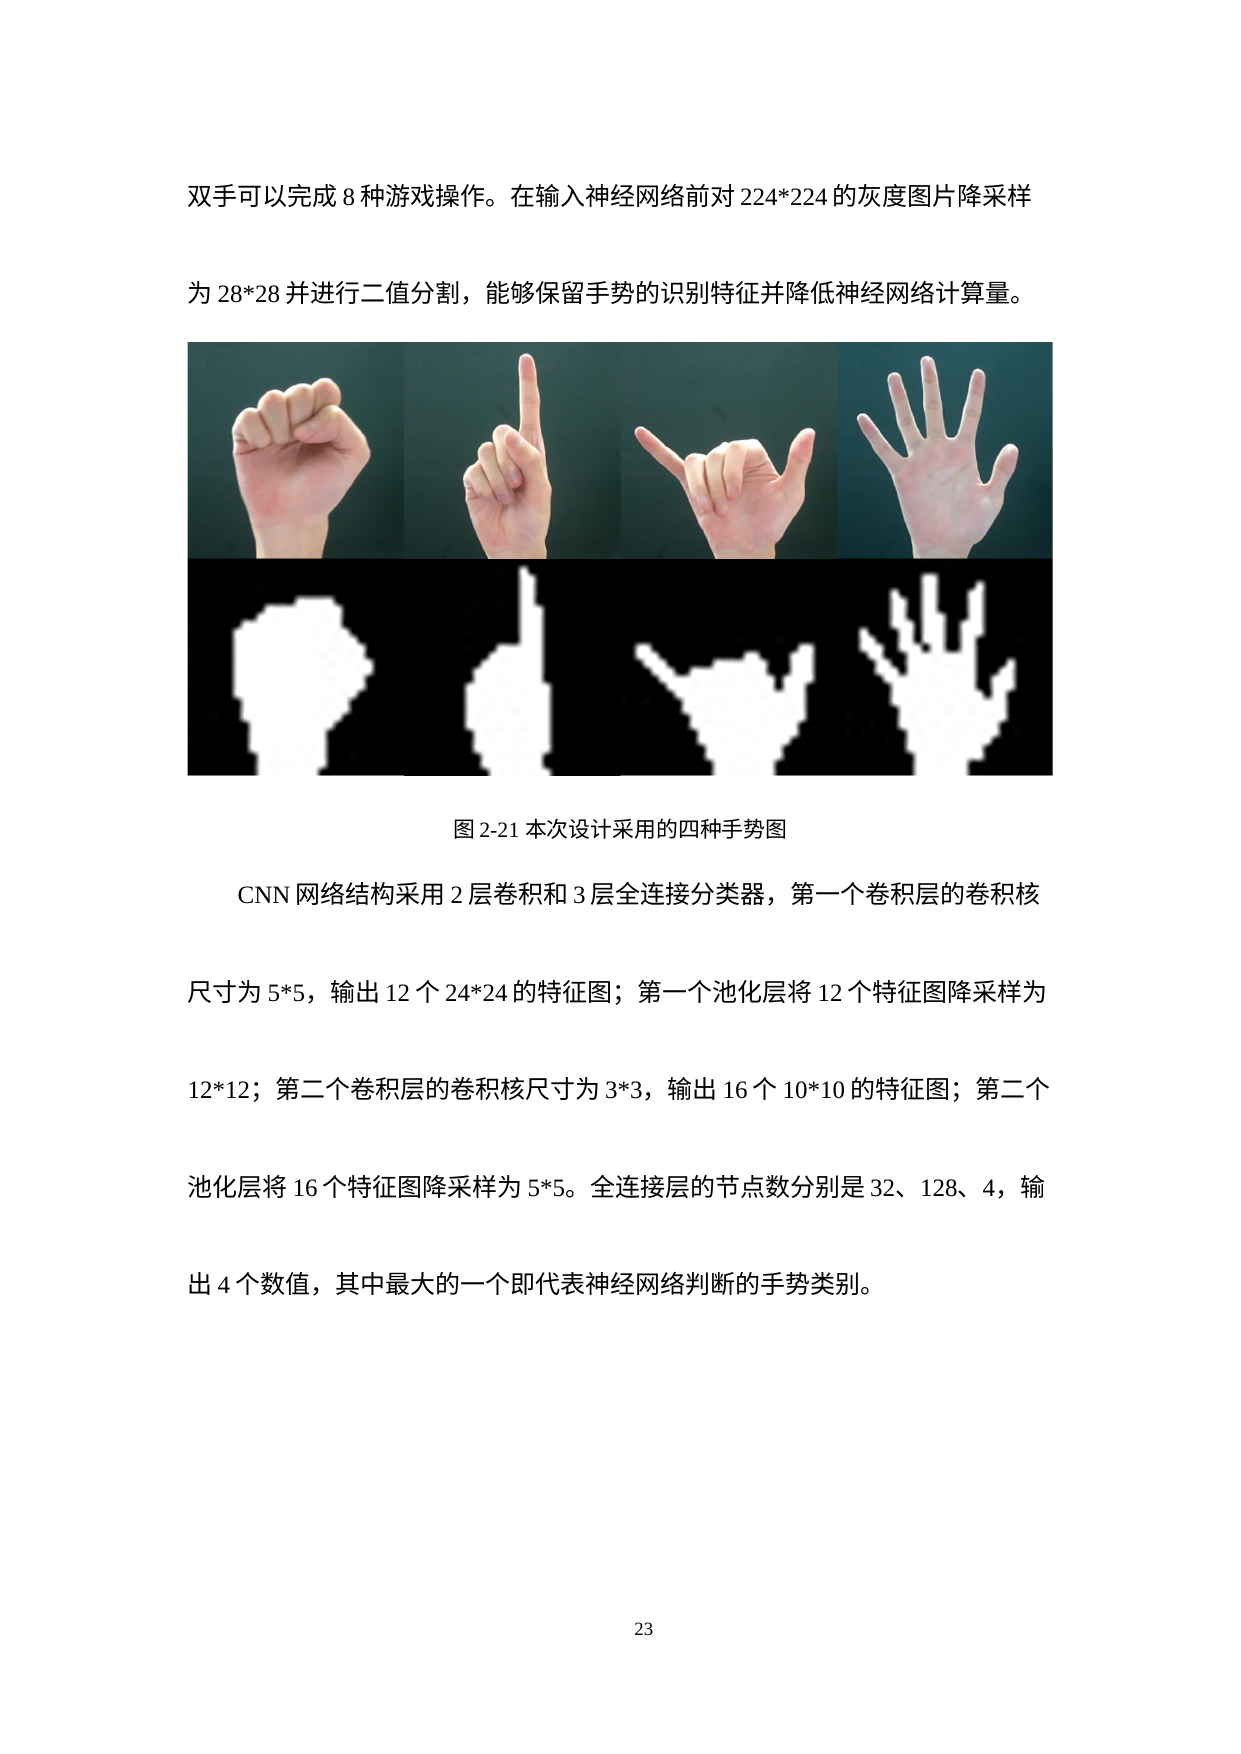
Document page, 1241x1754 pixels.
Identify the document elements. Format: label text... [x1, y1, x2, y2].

picture [187, 342, 1053, 776]
text CNN网络结构采用2层卷积和3层全连接分类器，第一个卷积层的卷积核尺寸为5*5，输出12个24*24的特征图；第一个池化层将12个特征图降采样为12*12；第二个卷积层的卷积核尺寸为3*3，输出16个10*10的特征图；第二个池化层将16个特征图降采样为5*5。全连接层的节点数分别是32、128、4，输出4个数值，其中最大的一个即代表神经网络判断的手势类别。 [187, 860, 1053, 1315]
text 图2-21 本次设计采用的四种手势图 [187, 812, 1053, 844]
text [187, 162, 1053, 324]
